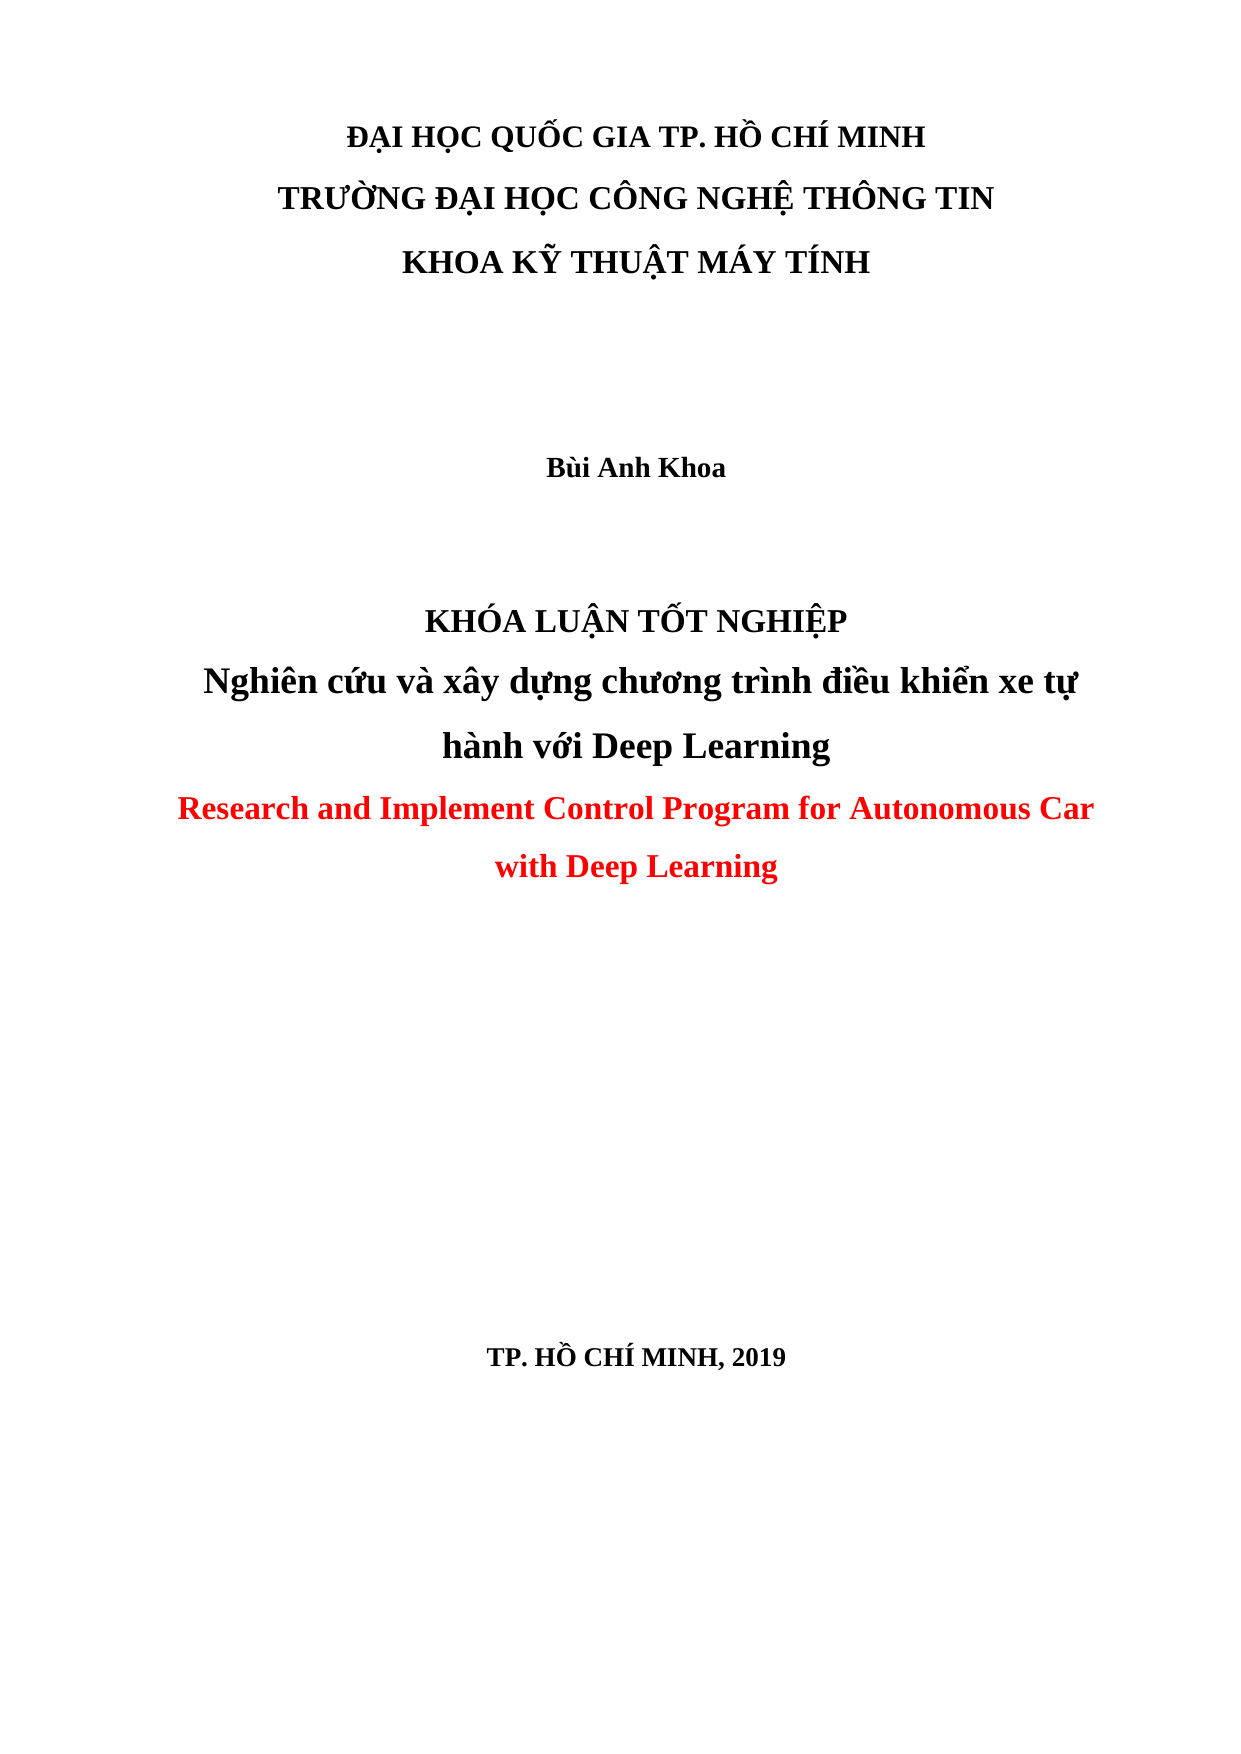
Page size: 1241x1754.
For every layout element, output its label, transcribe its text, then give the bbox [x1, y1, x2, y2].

text KHÓA LUẬN TỐT NGHIỆP [150, 601, 1122, 640]
text TP. HỒ CHÍ MINH, 2019 [150, 1342, 1122, 1373]
text ĐẠI HỌC QUỐC GIA TP. HỒ CHÍ MINH [150, 118, 1122, 154]
text TRƯỜNG ĐẠI HỌC CÔNG NGHỆ THÔNG TIN [150, 178, 1122, 217]
text Bùi Anh Khoa [150, 451, 1122, 484]
text Nghiên cứu và xây dựng chương trình điều khiển xe tự hành với Deep Learning [150, 659, 1122, 767]
text KHOA KỸ THUẬT MÁY TÍNH [150, 242, 1122, 280]
text Research and Implement Control Program for Autonomous Car with Deep Learning [150, 788, 1122, 931]
